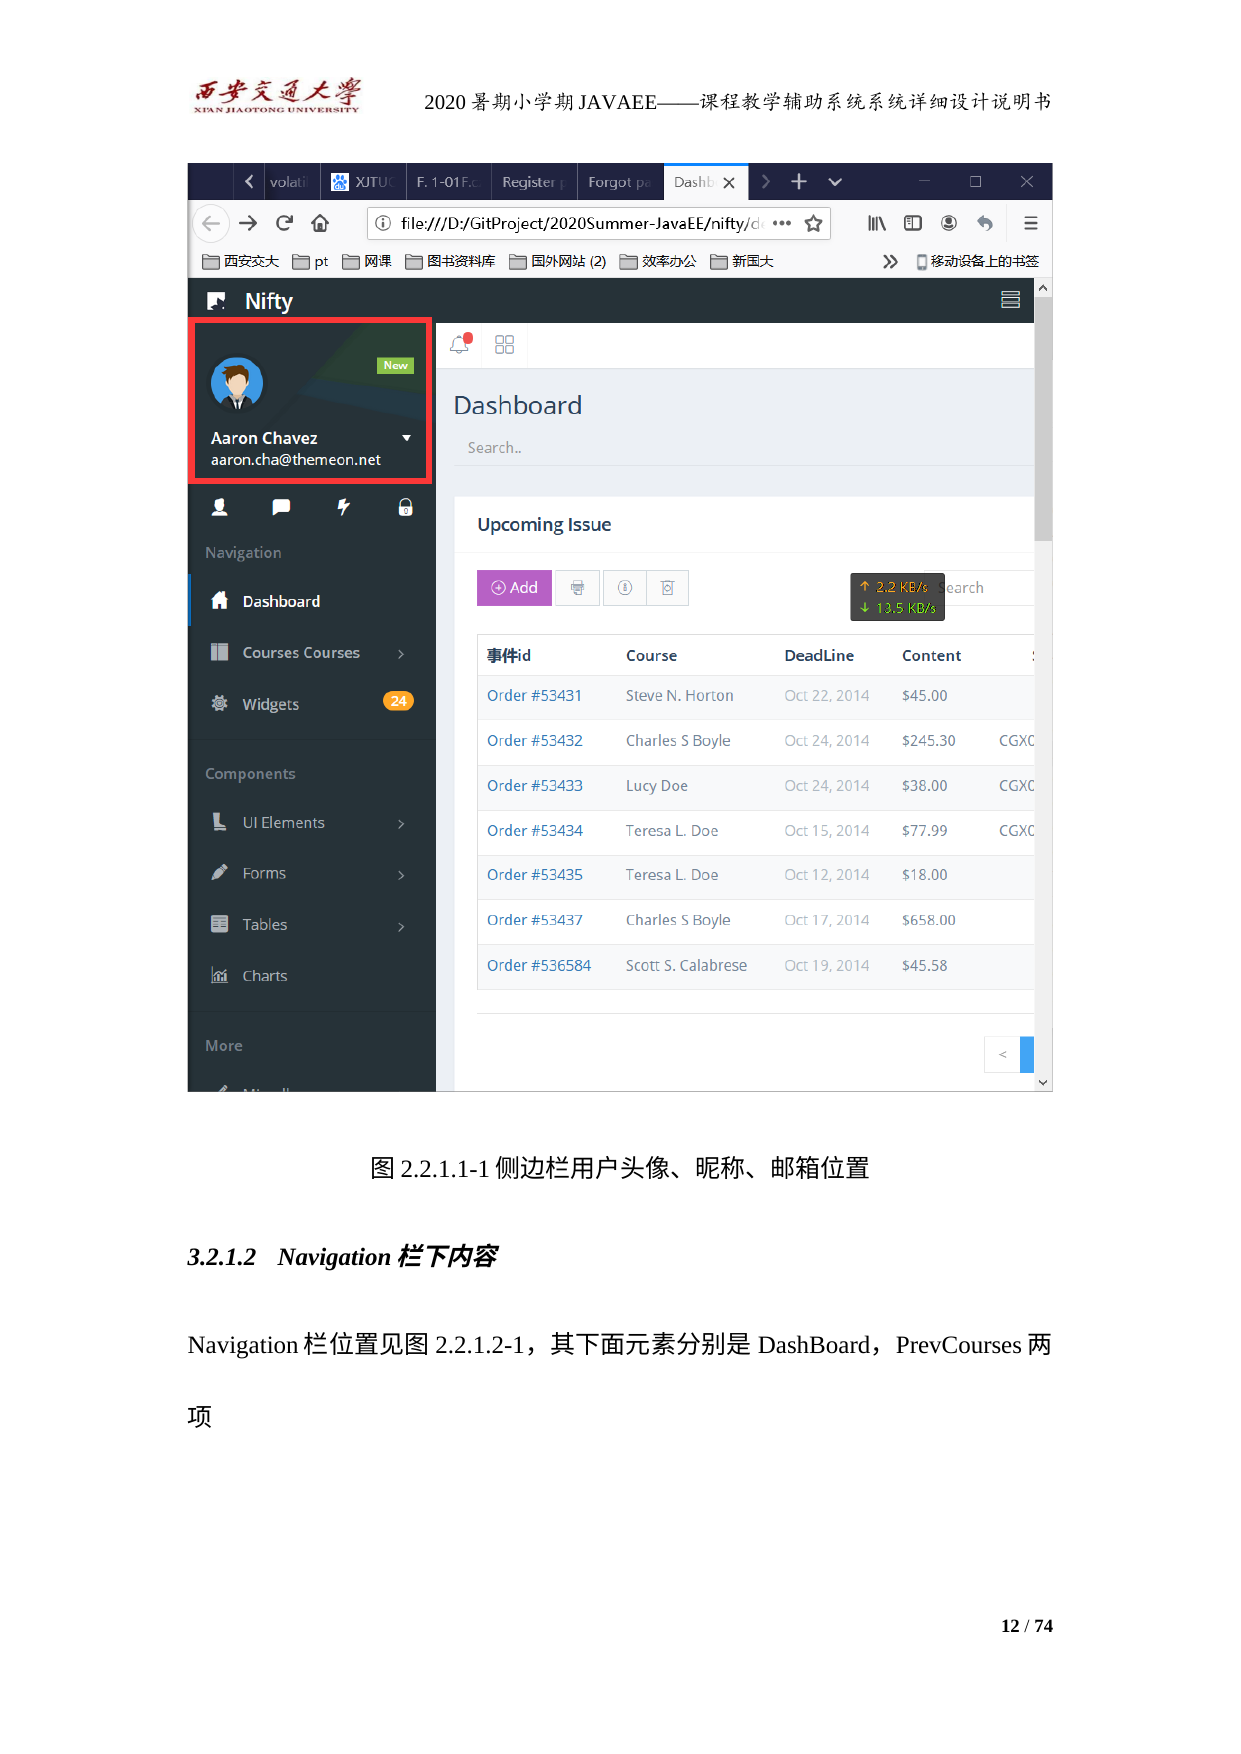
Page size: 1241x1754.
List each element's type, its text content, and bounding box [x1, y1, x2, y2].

picture [187, 163, 1053, 1092]
text 图2.2.1.1-1侧边栏用户头像、昵称、邮箱位置 [187, 1133, 1053, 1201]
text Navigation栏位置见图2.2.1.2-1，其下面元素分别是DashBoard，PrevCourses两项 [187, 1308, 1053, 1450]
picture [189, 77, 364, 114]
subtitle Navigation栏下内容 [187, 1221, 1053, 1289]
